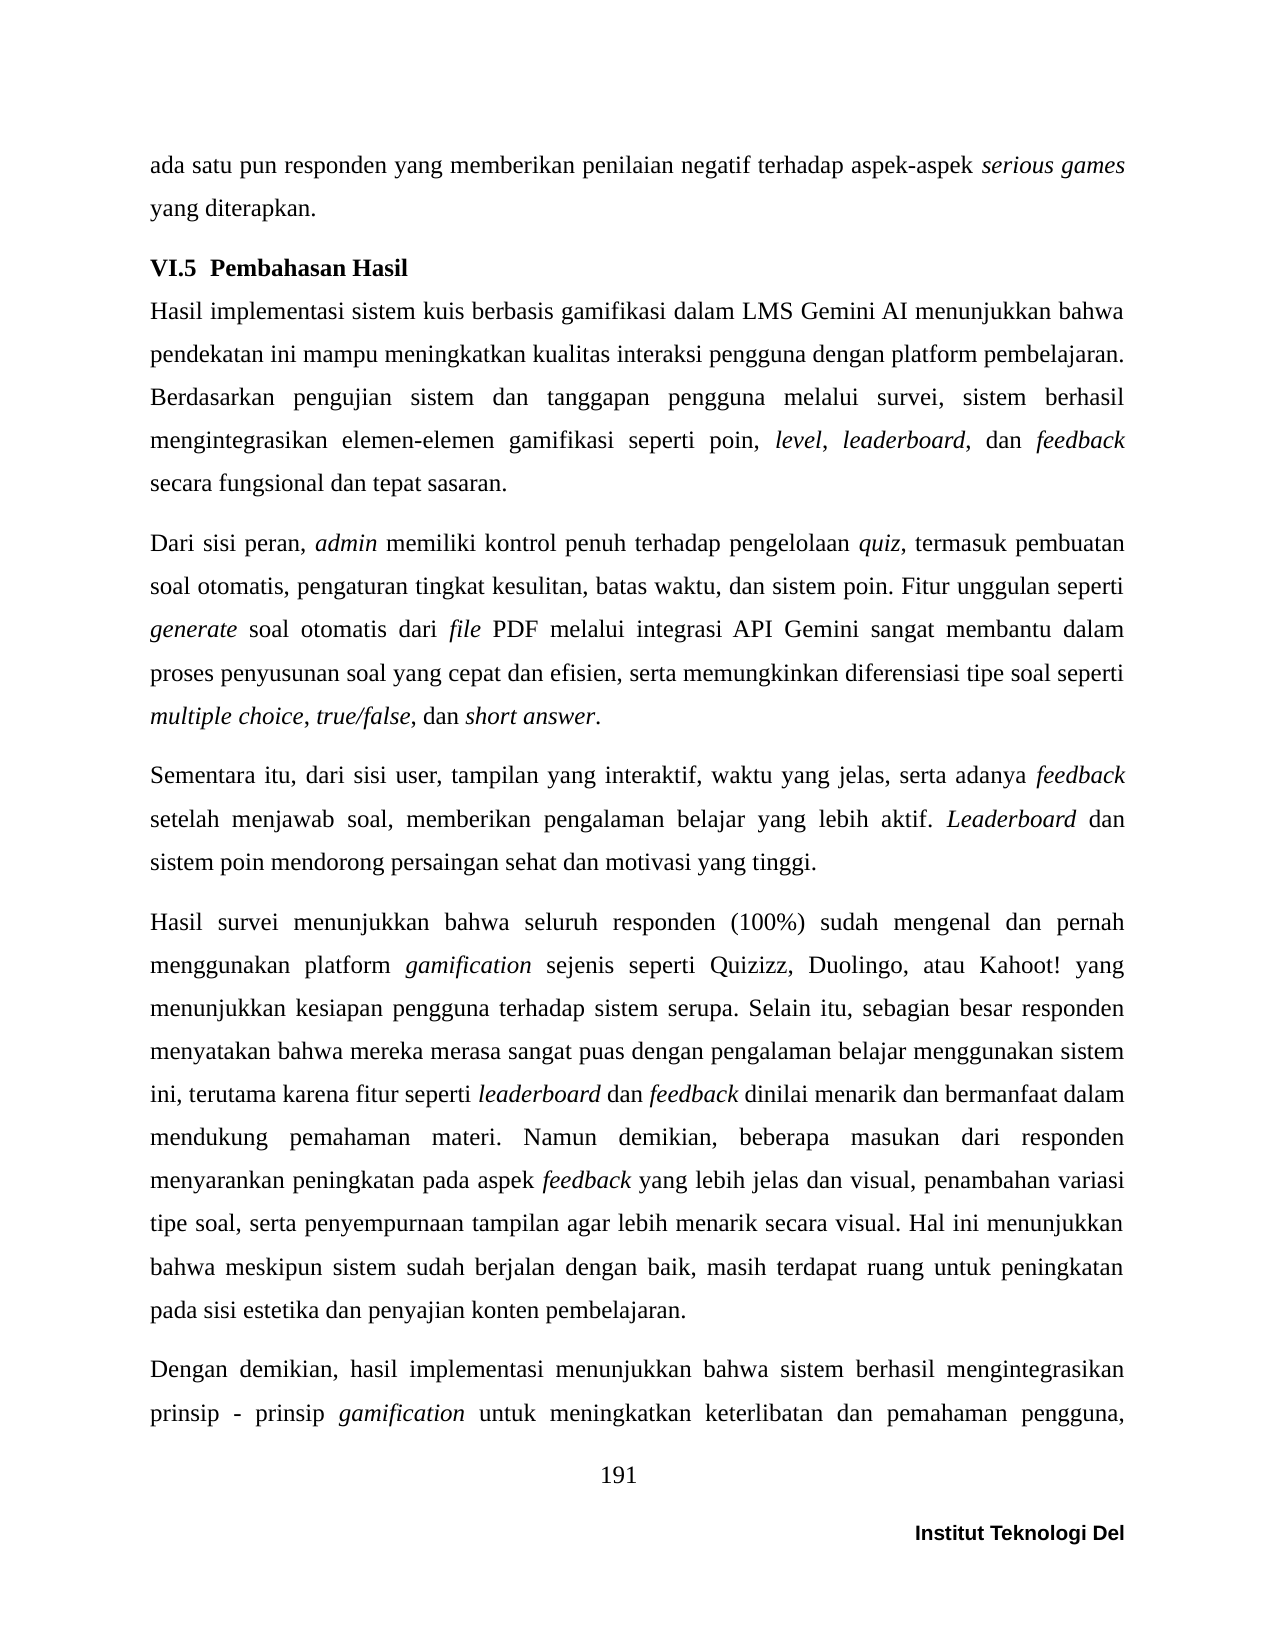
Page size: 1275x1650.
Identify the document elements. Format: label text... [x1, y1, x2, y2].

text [150, 1354, 1125, 1426]
subtitle Pembahasan Hasil [150, 253, 1125, 282]
text Hasil survei menunjukkan bahwa seluruh responden (100%) sudah mengenal dan pernah menggunakan platform gamification sejenis seperti Quizizz, Duolingo, atau Kahoot! yang menunjukkan kesiapan pengguna terhadap sistem serupa. Selain itu, sebagian besar responden menyatakan bahwa mereka merasa sangat puas dengan pengalaman belajar menggunakan sistem ini, terutama karena fitur seperti leaderboard dan feedback dinilai menarik dan bermanfaat dalam mendukung pemahaman materi. Namun demikian, beberapa masukan dari responden menyarankan peningkatan pada aspek feedback yang lebih jelas dan visual, penambahan variasi tipe soal, serta penyempurnaan tampilan agar lebih menarik secara visual. Hal ini menunjukkan bahwa meskipun sistem sudah berjalan dengan baik, masih terdapat ruang untuk peningkatan pada sisi estetika dan penyajian konten pembelajaran. [150, 907, 1125, 1323]
text Hasil implementasi sistem kuis berbasis gamifikasi dalam LMS Gemini AI menunjukkan bahwa pendekatan ini mampu meningkatkan kualitas interaksi pengguna dengan platform pembelajaran. Berdasarkan pengujian sistem dan tanggapan pengguna melalui survei, sistem berhasil mengintegrasikan elemen-elemen gamifikasi seperti poin, level, leaderboard, dan feedback secara fungsional dan tepat sasaran. [150, 296, 1125, 497]
text Dari sisi peran, admin memiliki kontrol penuh terhadap pengelolaan quiz, termasuk pembuatan soal otomatis, pengaturan tingkat kesulitan, batas waktu, dan sistem poin. Fitur unggulan seperti generate soal otomatis dari file PDF melalui integrasi API Gemini sangat membantu dalam proses penyusunan soal yang cepat dan efisien, serta memungkinkan diferensiasi tipe soal seperti multiple choice, true/false, dan short answer. [150, 528, 1125, 729]
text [150, 150, 1125, 222]
text Sementara itu, dari sisi user, tampilan yang interaktif, waktu yang jelas, serta adanya feedback setelah menjawab soal, memberikan pengalaman belajar yang lebih aktif. Leaderboard dan sistem poin mendorong persaingan sehat dan motivasi yang tinggi. [150, 761, 1125, 876]
